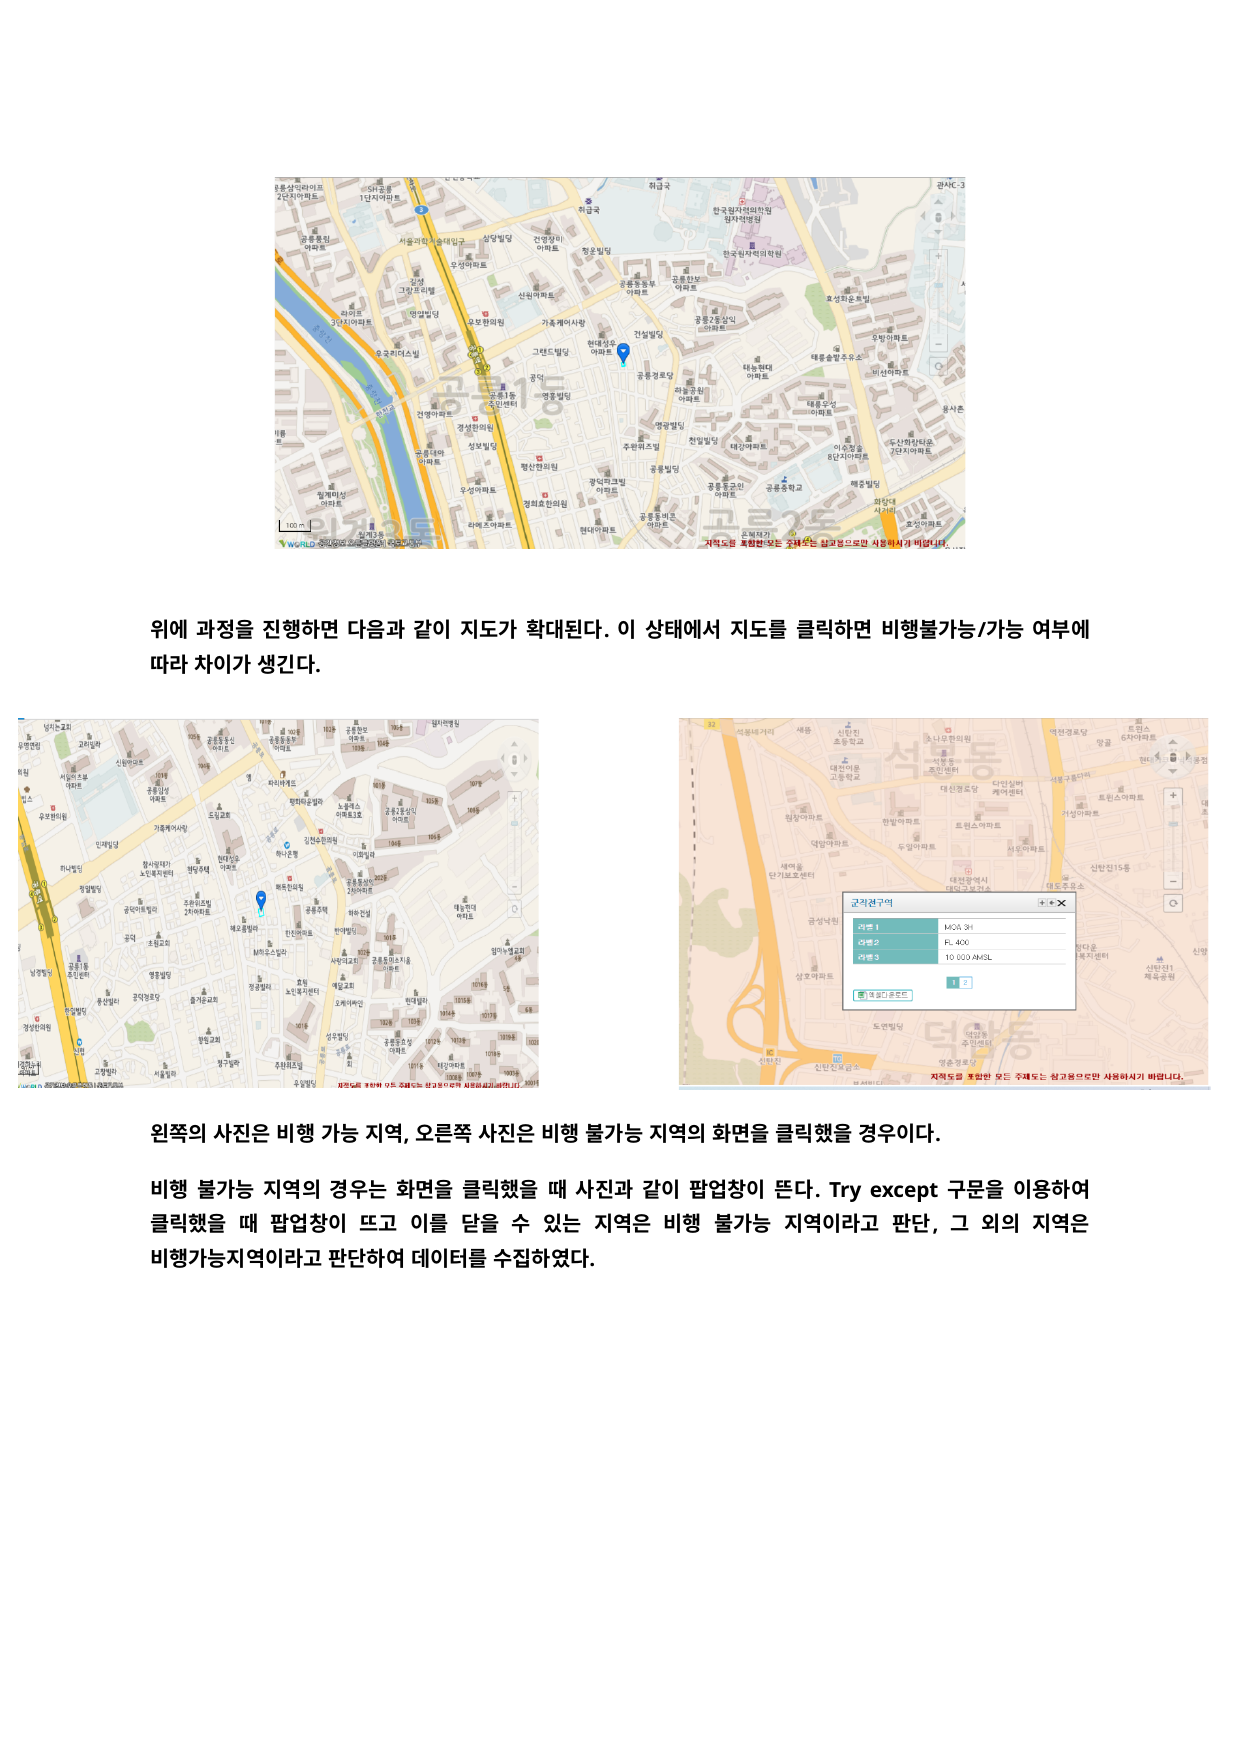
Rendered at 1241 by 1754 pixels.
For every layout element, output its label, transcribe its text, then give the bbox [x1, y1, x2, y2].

picture [678, 718, 1211, 1090]
text 위에 과정을 진행하면 다음과 같이 지도가 확대된다. 이 상태에서 지도를 클릭하면 비행불가능/가능 여부에 따라 차이가 생긴다. [150, 613, 1090, 678]
text 비행 불가능 지역의 경우는 화면을 클릭했을 때 사진과 같이 팝업창이 뜬다. Try except 구문을 이용하여 클릭했을 때 팝업창이 뜨고 이를 닫을 수 있는 지역은 비행 불가능 지역이라고 판단, 그 외의 지역은 비행가능지역이라고 판단하여 데이터를 수집하였다. [150, 1173, 1090, 1273]
picture [18, 718, 539, 1088]
text 왼쪽의 사진은 비행 가능 지역, 오른쪽 사진은 비행 불가능 지역의 화면을 클릭했을 경우이다. [150, 782, 1090, 1147]
picture [274, 177, 966, 549]
